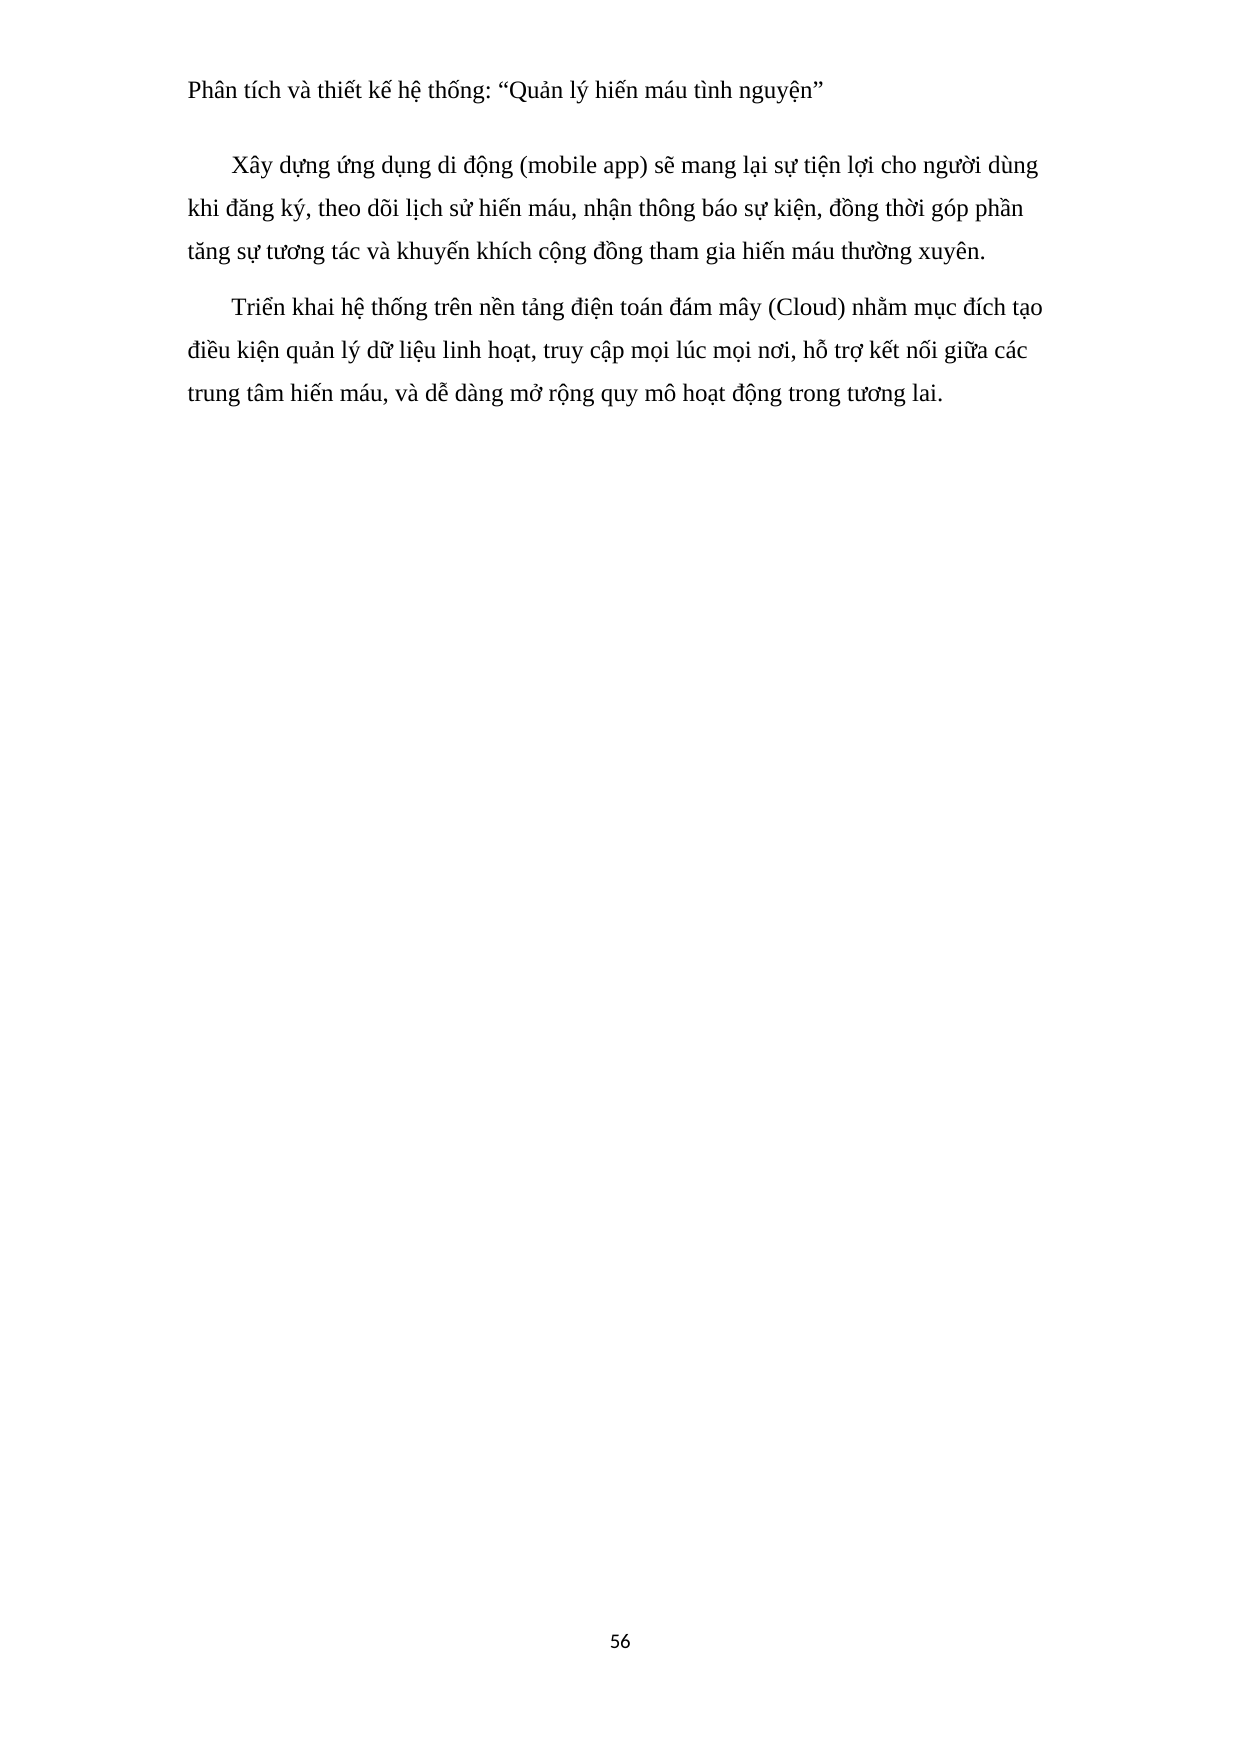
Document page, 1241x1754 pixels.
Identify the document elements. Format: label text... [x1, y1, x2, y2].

text Triển khai hệ thống trên nền tảng điện toán đám mây (Cloud) nhằm mục đích tạo điều kiện quản lý dữ liệu linh hoạt, truy cập mọi lúc mọi nơi, hỗ trợ kết nối giữa các trung tâm hiến máu, và dễ dàng mở rộng quy mô hoạt động trong tương lai. [187, 292, 1053, 407]
text Xây dựng ứng dụng di động (mobile app) sẽ mang lại sự tiện lợi cho người dùng khi đăng ký, theo dõi lịch sử hiến máu, nhận thông báo sự kiện, đồng thời góp phần tăng sự tương tác và khuyến khích cộng đồng tham gia hiến máu thường xuyên. [187, 150, 1053, 265]
